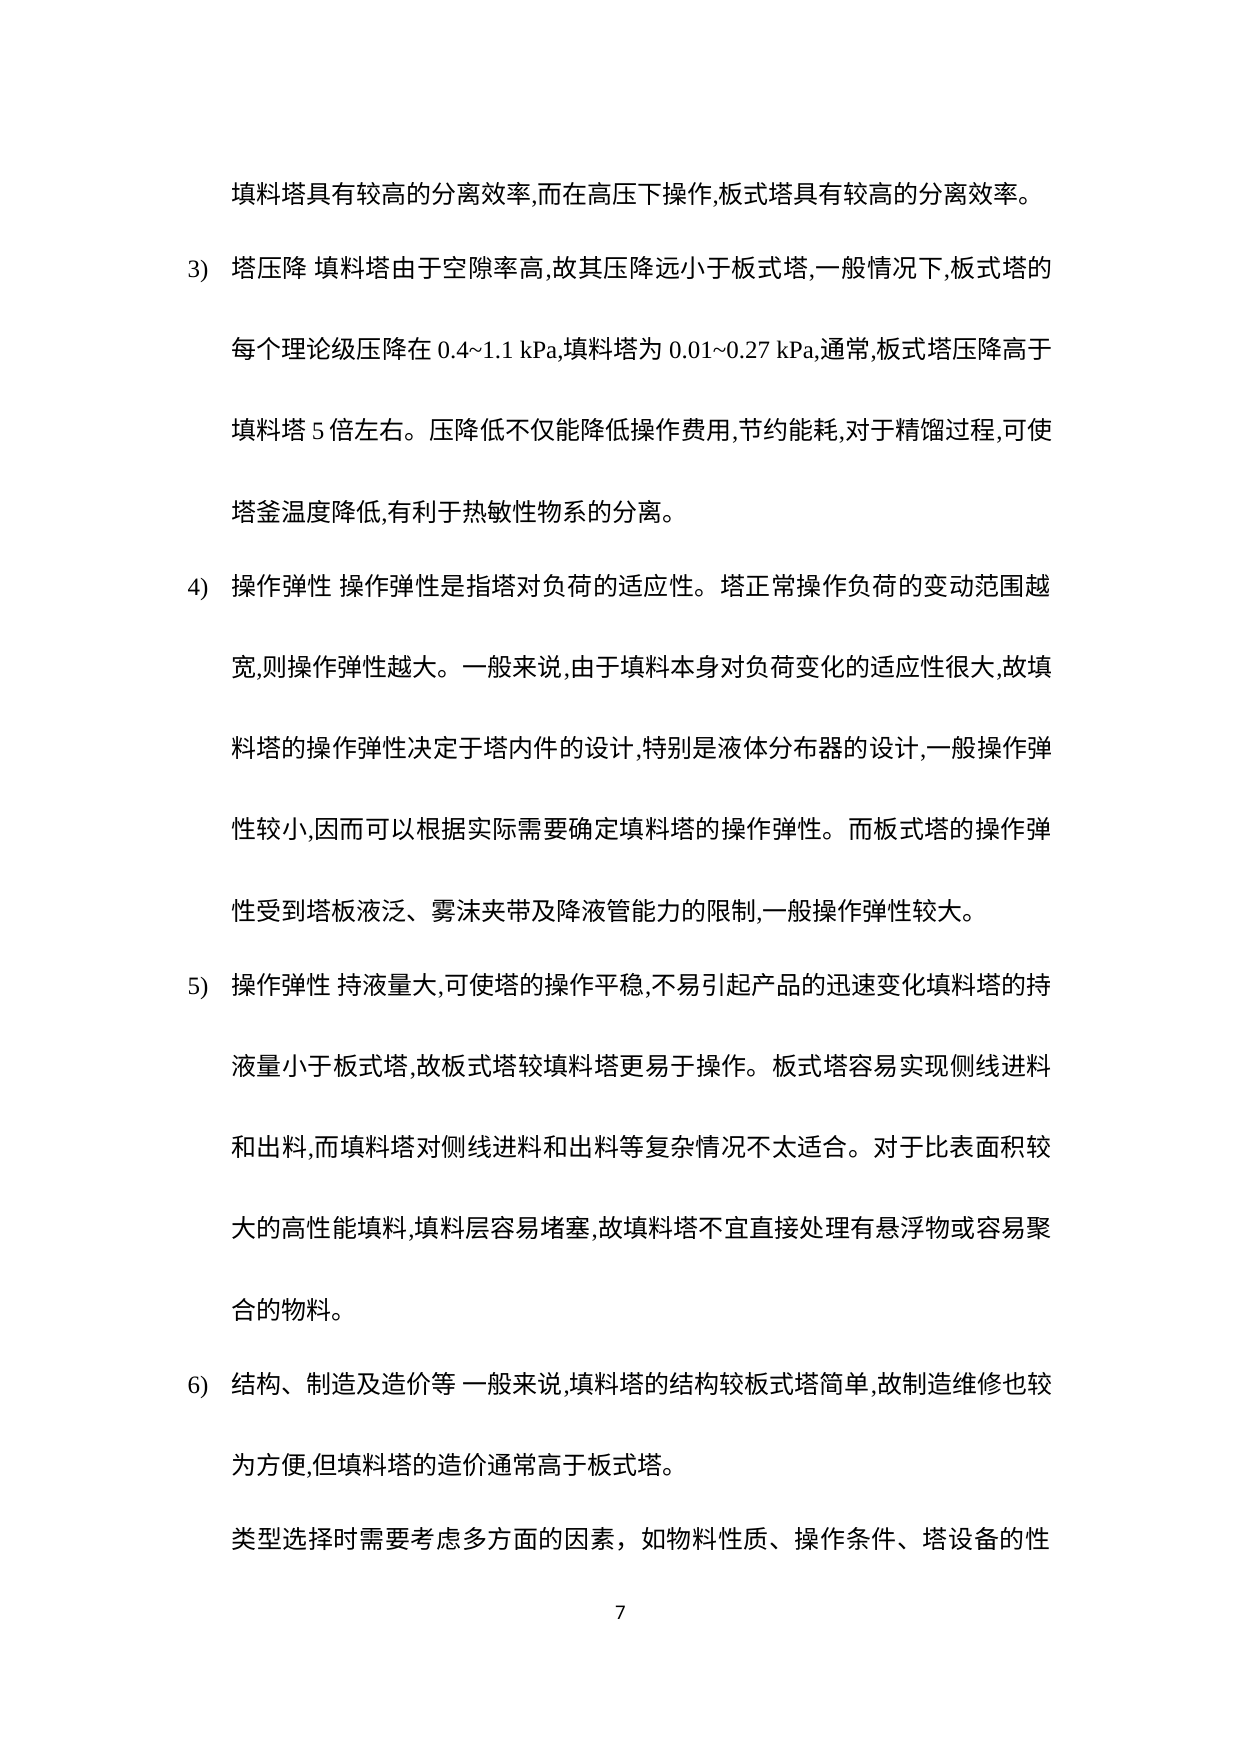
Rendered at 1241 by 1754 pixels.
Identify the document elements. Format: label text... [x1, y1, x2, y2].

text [187, 1505, 1053, 1570]
list 塔压降 填料塔由于空隙率高,故其压降远小于板式塔,一般情况下,板式塔的每个理论级压降在0.4~1.1 kPa,填料塔为0.01~0.27 kPa,通常,板式塔压降高于填料塔5倍左右。压降低不仅能降低操作费用,节约能耗,对于精馏过程,可使塔釜温度降低,有利于热敏性物系的分离。 [187, 234, 1053, 543]
list 操作弹性 持液量大,可使塔的操作平稳,不易引起产品的迅速变化填料塔的持液量小于板式塔,故板式塔较填料塔更易于操作。板式塔容易实现侧线进料和出料,而填料塔对侧线进料和出料等复杂情况不太适合。对于比表面积较大的高性能填料,填料层容易堵塞,故填料塔不宜直接处理有悬浮物或容易聚合的物料。 [187, 951, 1053, 1341]
list 结构、制造及造价等 一般来说,填料塔的结构较板式塔简单,故制造维修也较为方便,但填料塔的造价通常高于板式塔。 [187, 1350, 1053, 1496]
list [187, 160, 1053, 225]
list 操作弹性 操作弹性是指塔对负荷的适应性。塔正常操作负荷的变动范围越宽,则操作弹性越大。一般来说,由于填料本身对负荷变化的适应性很大,故填料塔的操作弹性决定于塔内件的设计,特别是液体分布器的设计,一般操作弹性较小,因而可以根据实际需要确定填料塔的操作弹性。而板式塔的操作弹性受到塔板液泛、雾沫夹带及降液管能力的限制,一般操作弹性较大。 [187, 552, 1053, 942]
